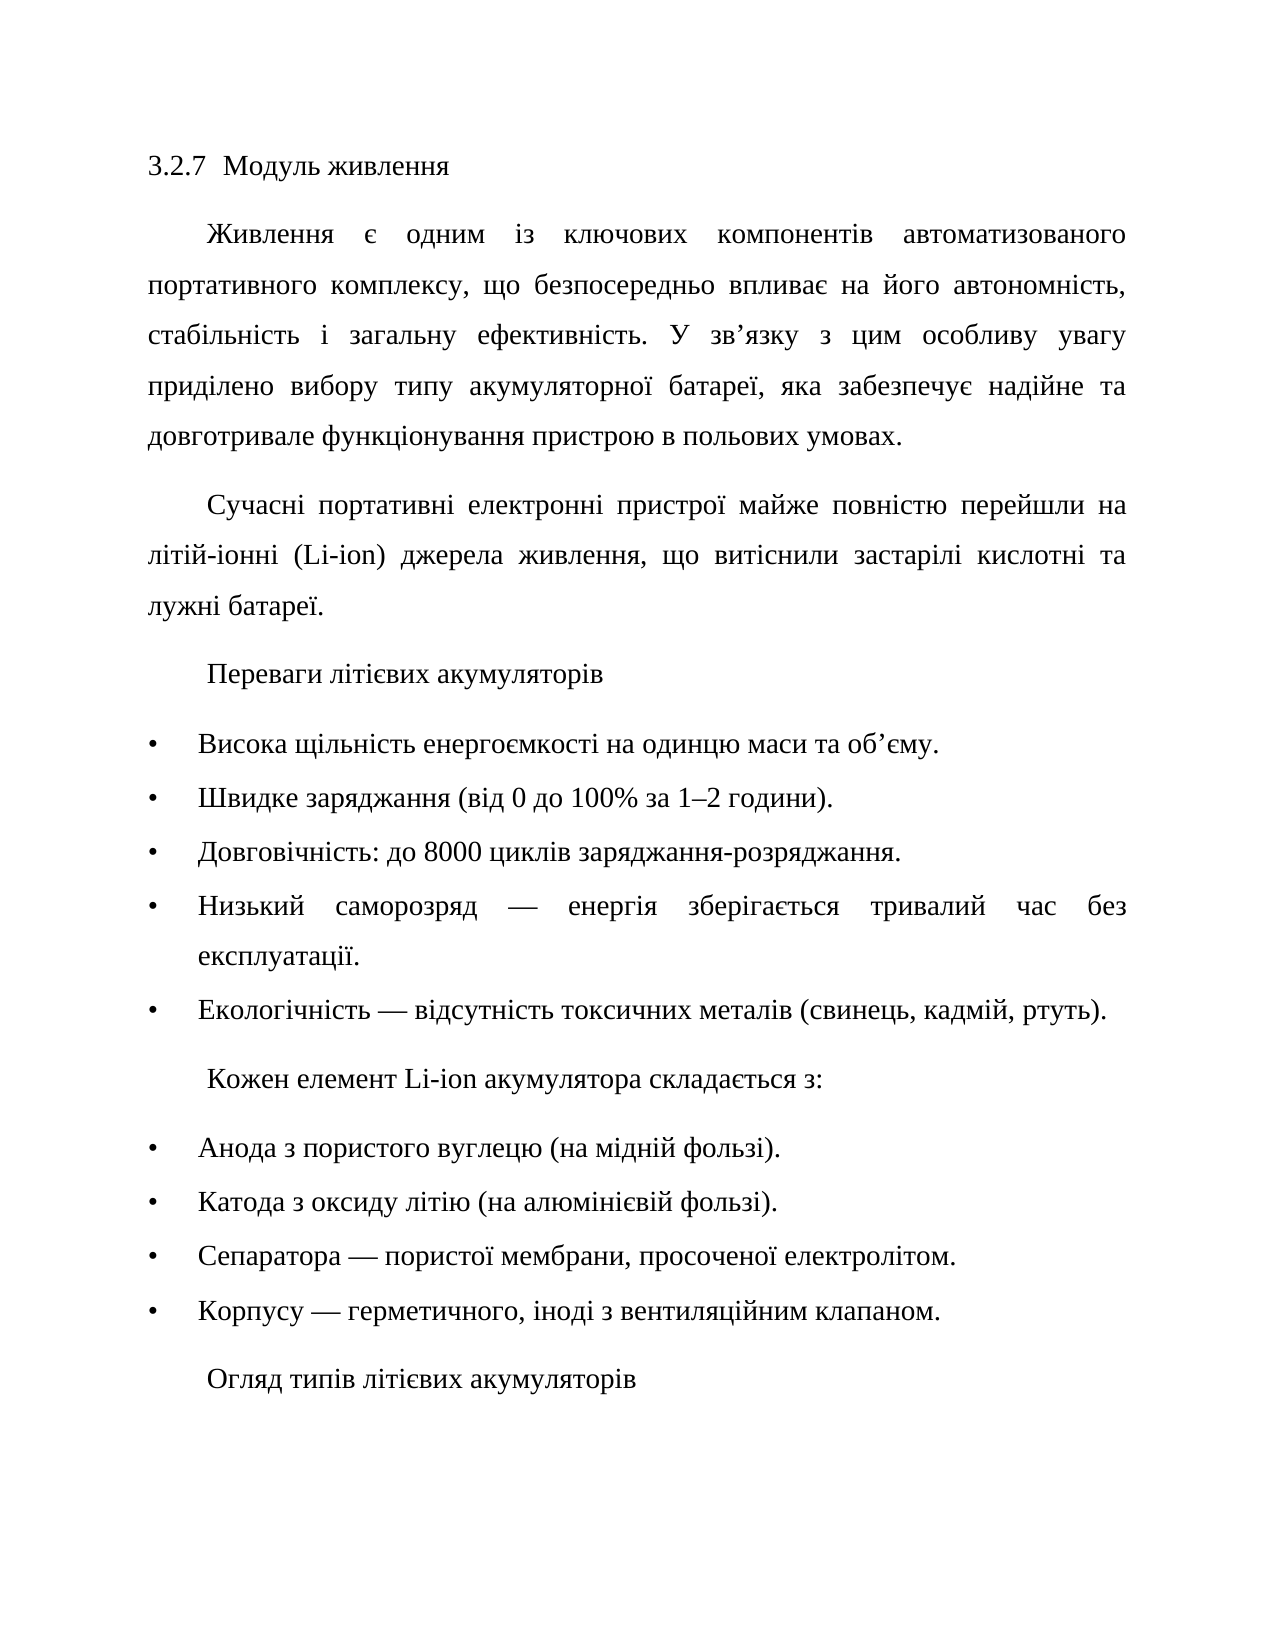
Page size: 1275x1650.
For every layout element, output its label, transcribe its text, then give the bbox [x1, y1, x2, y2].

text Сучасні портативні електронні пристрої майже повністю перейшли на літій-іонні (Li-ion) джерела живлення, що витіснили застарілі кислотні та лужні батареї. [148, 487, 1127, 621]
list Довговічність: до 8000 циклів заряджання-розряджання. [148, 834, 1127, 867]
list Екологічність — відсутність токсичних металів (свинець, кадмій, ртуть). [148, 992, 1127, 1026]
text Переваги літієвих акумуляторів [148, 657, 1127, 690]
list Катода з оксиду літію (на алюмінієвій фользі). [148, 1184, 1127, 1218]
text Кожен елемент Li-ion акумулятора складається з: [148, 1061, 1127, 1095]
list Анода з пористого вуглецю (на мідній фользі). [148, 1130, 1127, 1164]
subtitle Модуль живлення [148, 148, 1127, 181]
list Висока щільність енергоємкості на одинцю маси та об’єму. [148, 726, 1127, 759]
list Низький саморозряд — енергія зберігається тривалий час без експлуатації. [148, 888, 1127, 972]
text Огляд типів літієвих акумуляторів [148, 1362, 1127, 1395]
list Швидке заряджання (від 0 до 100% за 1–2 години). [148, 780, 1127, 813]
list Корпусу — герметичного, іноді з вентиляційним клапаном. [148, 1293, 1127, 1326]
text Живлення є одним із ключових компонентів автоматизованого портативного комплексу, що безпосередньо впливає на його автономність, стабільність і загальну ефективність. У зв’язку з цим особливу увагу приділено вибору типу акумуляторної батареї, яка забезпечує надійне та довготривале функціонування пристрою в польових умовах. [148, 217, 1127, 451]
list Сепаратора — пористої мембрани, просоченої електролітом. [148, 1238, 1127, 1272]
